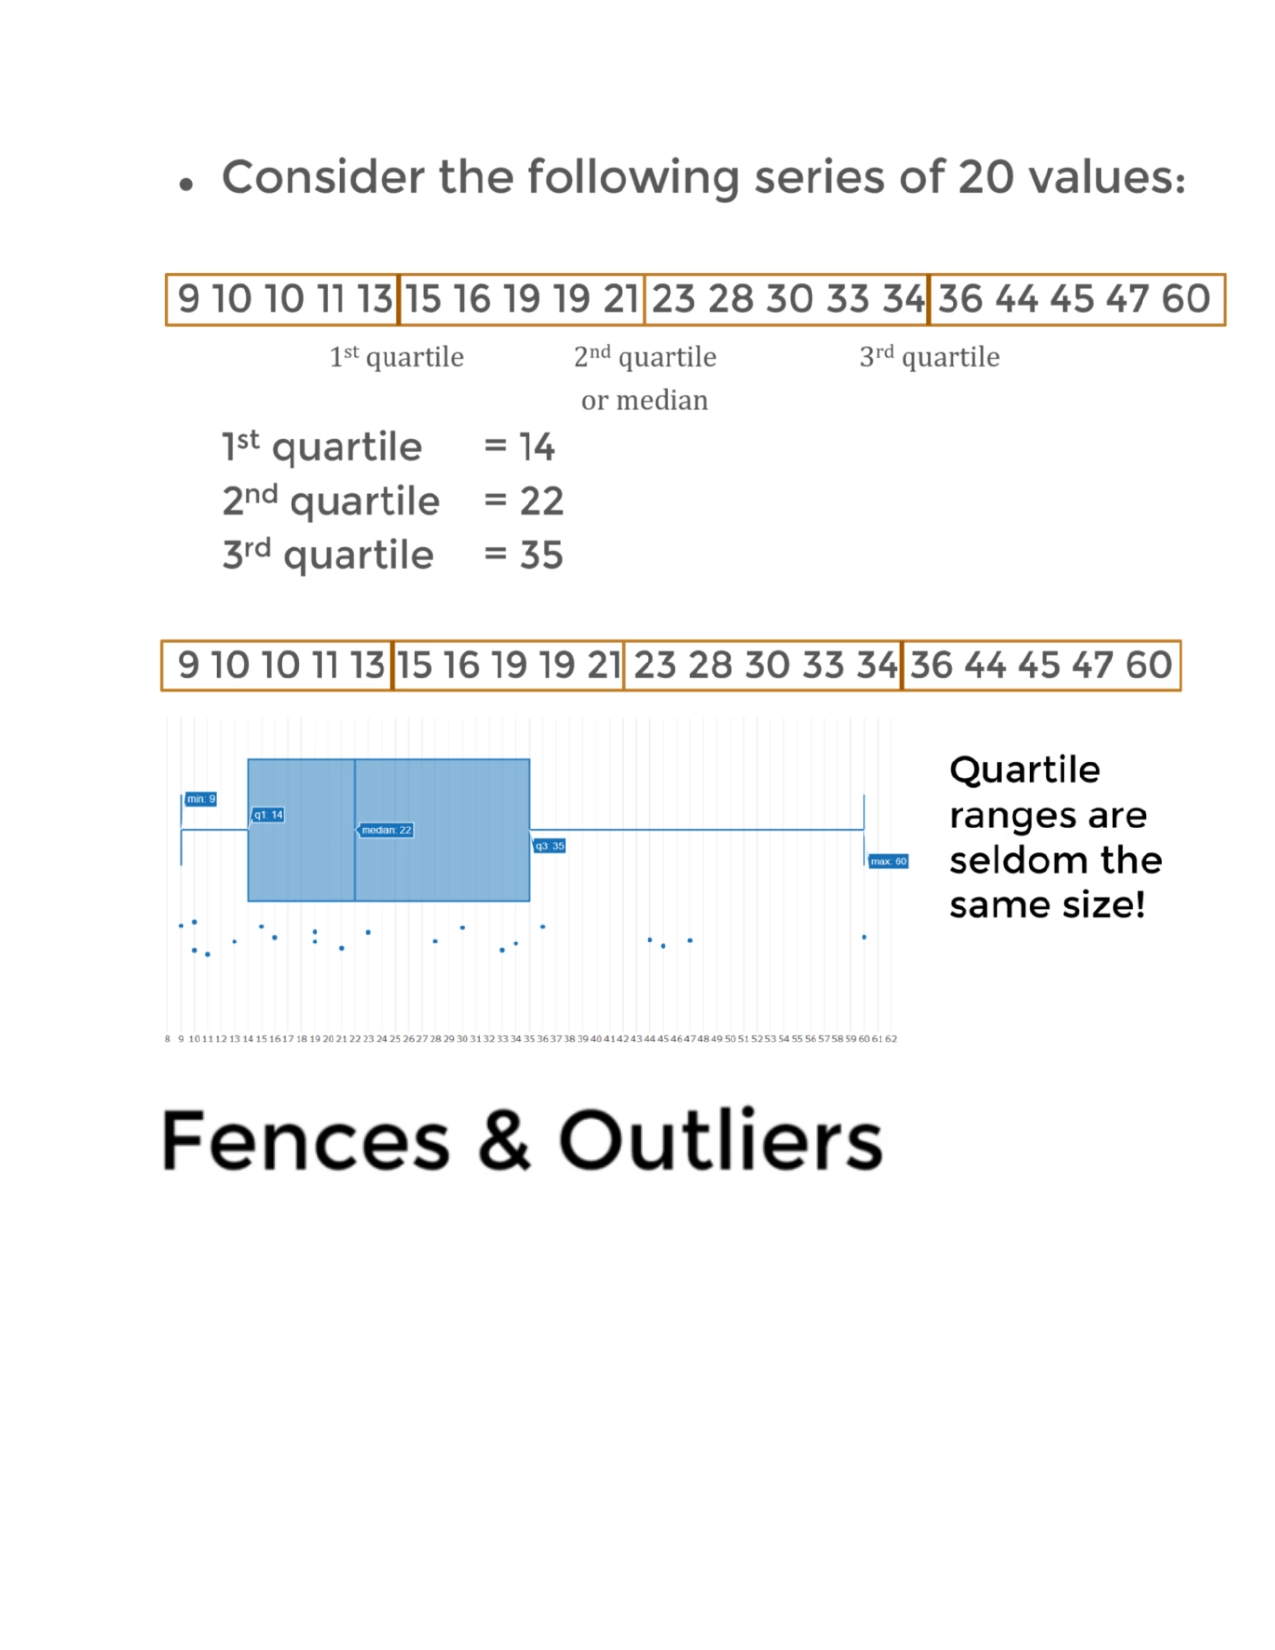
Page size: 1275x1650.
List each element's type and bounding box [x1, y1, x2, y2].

picture [150, 613, 1196, 1058]
picture [150, 1082, 898, 1212]
picture [150, 150, 1237, 589]
